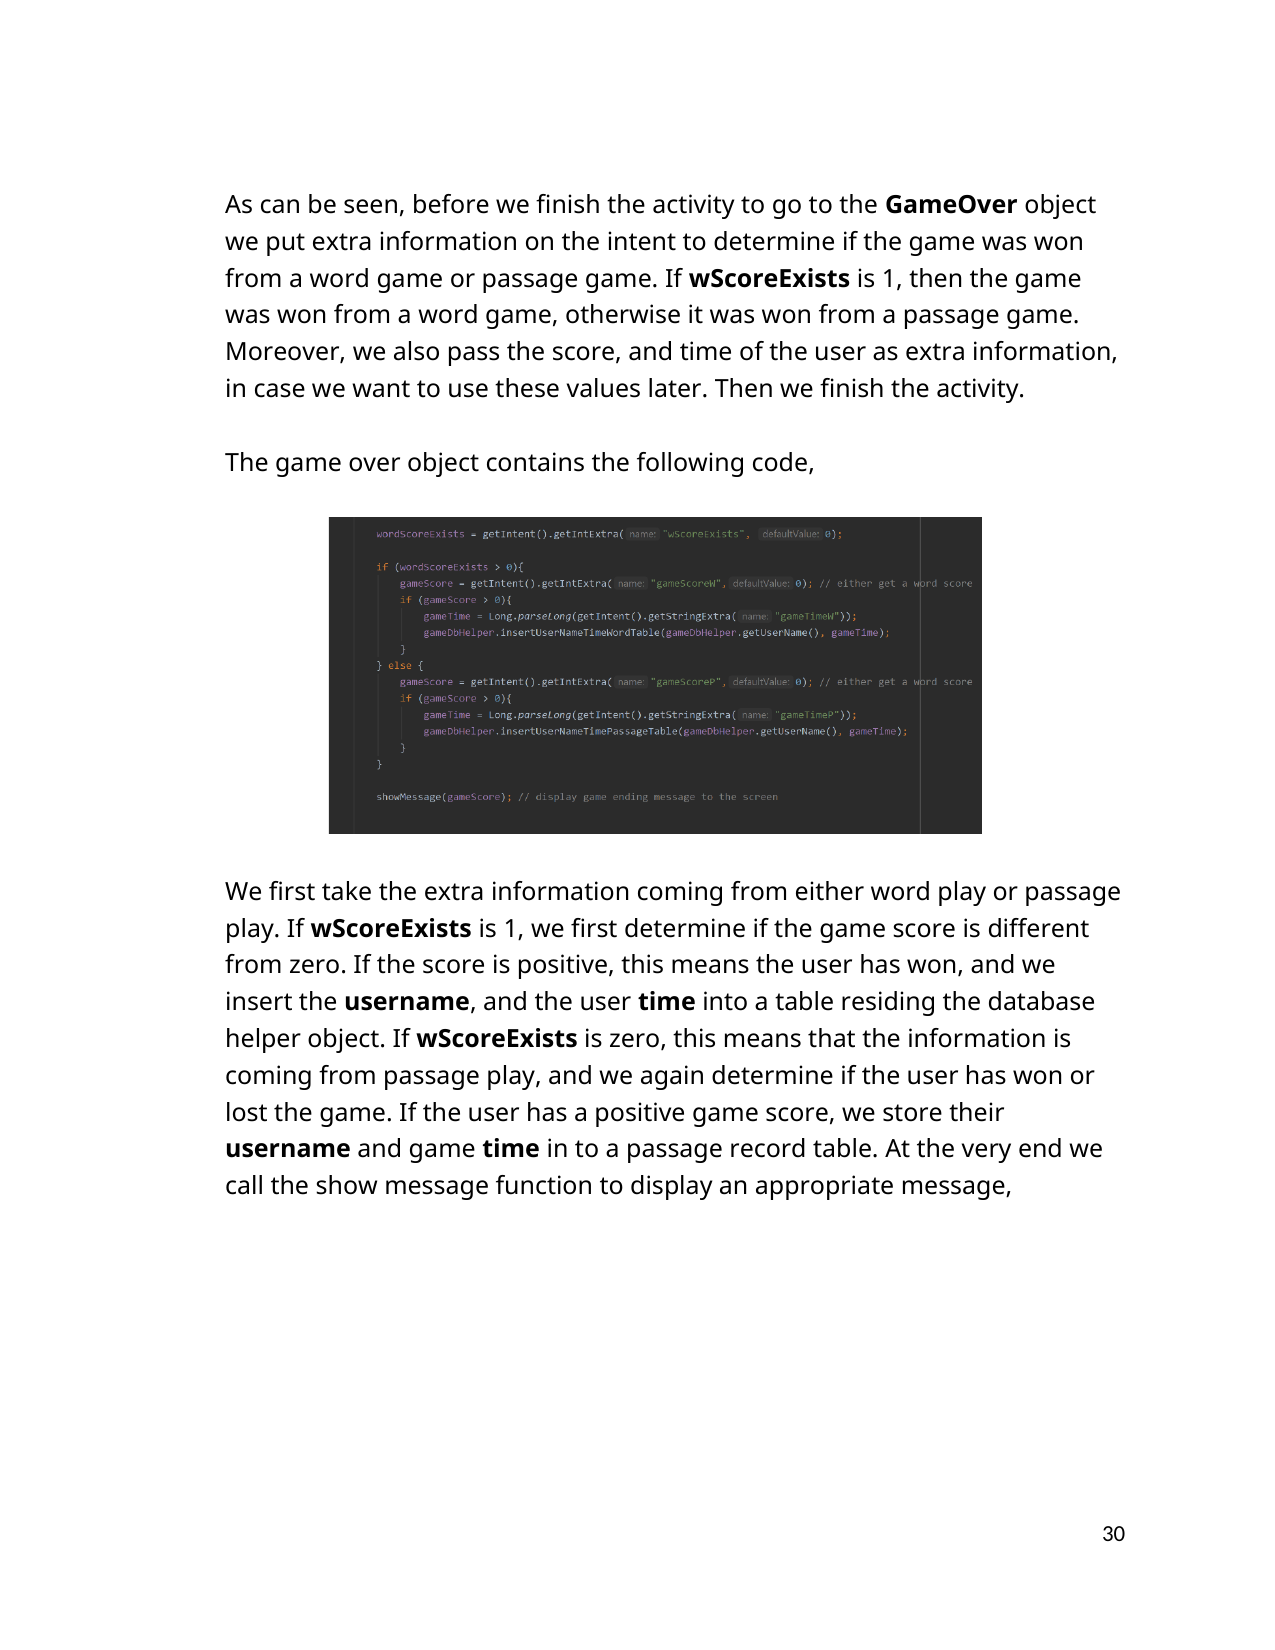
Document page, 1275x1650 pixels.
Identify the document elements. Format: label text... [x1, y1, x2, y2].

list The game over object contains the following code, [225, 444, 1125, 478]
list As can be seen, before we finish the activity to go to the GameOver object we put extra information on the intent to determine if the game was won from a word game or passage game. If wScoreExists is 1, then the game was won from a word game, otherwise it was won from a passage game. Moreover, we also pass the score, and time of the user as extra information, in case we want to use these values later. Then we finish the activity. [225, 187, 1125, 405]
picture [328, 517, 982, 834]
list We first take the extra information coming from either word play or passage play. If wScoreExists is 1, we first determine if the game score is different from zero. If the score is positive, this means the user has won, and we insert the username, and the user time into a table residing the database helper object. If wScoreExists is zero, this means that the information is coming from passage play, and we again determine if the user has won or lost the game. If the user has a positive game score, we store their username and game time in to a passage record table. At the very end we call the show message function to display an appropriate message, [225, 873, 1125, 1202]
